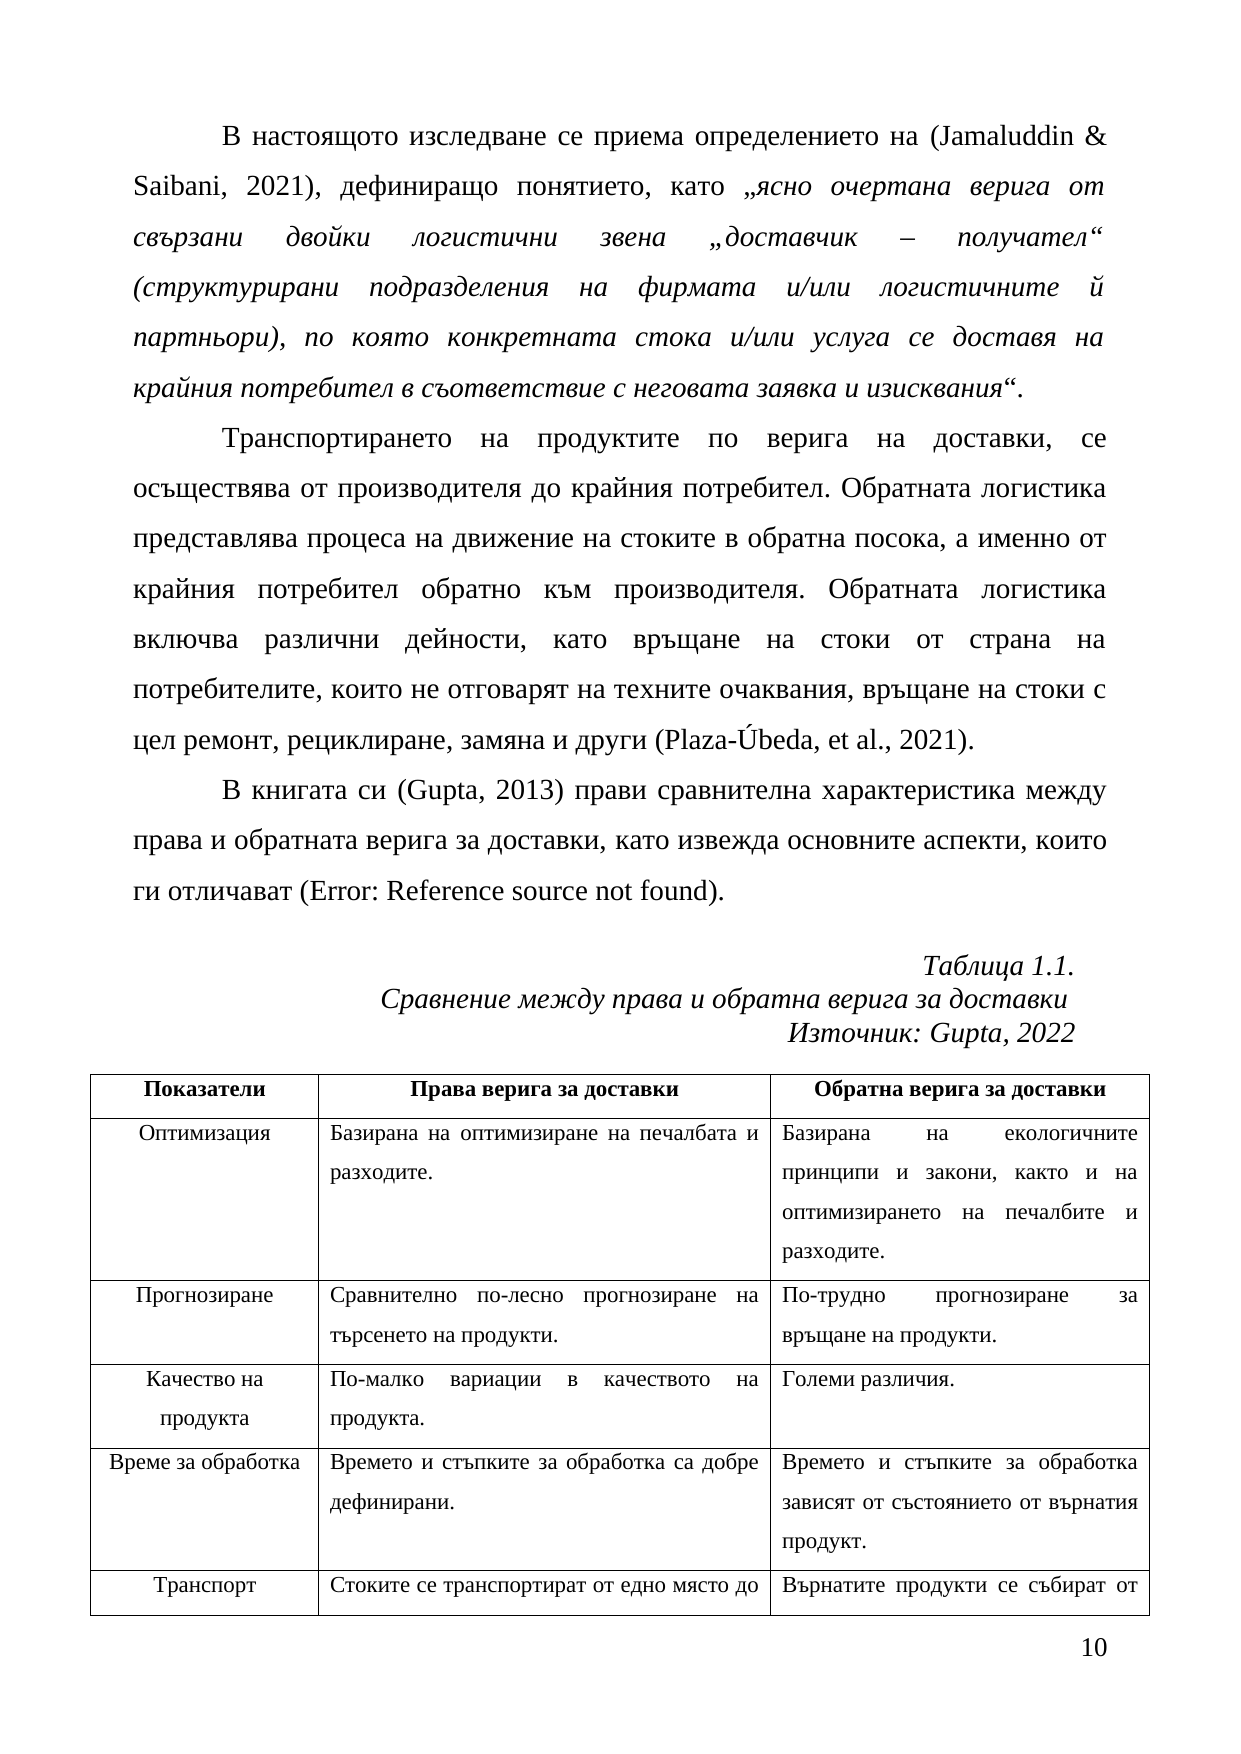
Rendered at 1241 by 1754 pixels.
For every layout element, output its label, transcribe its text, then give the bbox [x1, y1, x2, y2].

table_cell По-трудно прогнозиране за връщане на продукти. [771, 1281, 1149, 1364]
table_cell Оптимизация [91, 1119, 318, 1280]
table_cell Времето и стъпките за обработка зависят от състоянието от върнатия продукт. [771, 1449, 1149, 1570]
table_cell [319, 1571, 770, 1614]
title Таблица 1.1. Сравнение между права и обратна верига за доставки Източник: Gupta, 2022 [192, 948, 1078, 1049]
text Транспортирането на продуктите по верига на доставки, се осъществява от производителя до крайния потребител. Обратната логистика представлява процеса на движение на стоките в обратна посока, а именно от крайния потребител обратно към производителя. Обратната логистика включва различни дейности, като връщане на стоки от страна на потребителите, които не отговарят на техните очаквания, връщане на стоки с цел ремонт, рециклиране, замяна и други . [133, 420, 1107, 755]
table_cell Базирана на екологичните принципи и закони, както и на оптимизирането на печалбите и разходите. [771, 1119, 1149, 1280]
table_cell Базирана на оптимизиране на печалбата и разходите. [319, 1119, 770, 1280]
text В настоящото изследване се приема определението на , дефиниращо понятието, като „ясно очертана верига от свързани двойки логистични звена „доставчик – получател“ (структурирани подразделения на фирмата и/или логистичните й партньори), по която конкретната стока и/или услуга се доставя на крайния потребител в съответствие с неговата заявка и изисквания“. [133, 118, 1107, 403]
table_header Показатели [91, 1075, 318, 1118]
table_cell Време за обработка [91, 1449, 318, 1570]
table_header Обратна верига за доставки [771, 1075, 1149, 1118]
table_header Права верига за доставки [319, 1075, 770, 1118]
table_cell По-малко вариации в качеството на продукта. [319, 1365, 770, 1447]
table_cell Качество на продукта [91, 1365, 318, 1447]
table_cell Големи различия. [771, 1365, 1149, 1447]
table_cell Транспорт [91, 1571, 318, 1614]
table_cell Времето и стъпките за обработка са добре дефинирани. [319, 1449, 770, 1570]
text В книгата си прави сравнителна характеристика между права и обратната верига за доставки, като извежда основните аспекти, които ги отличават (Таблица 1.1). [133, 772, 1107, 906]
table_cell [771, 1571, 1149, 1614]
table_cell Прогнозиране [91, 1281, 318, 1364]
table_cell Сравнително по-лесно прогнозиране на търсенето на продукти. [319, 1281, 770, 1364]
